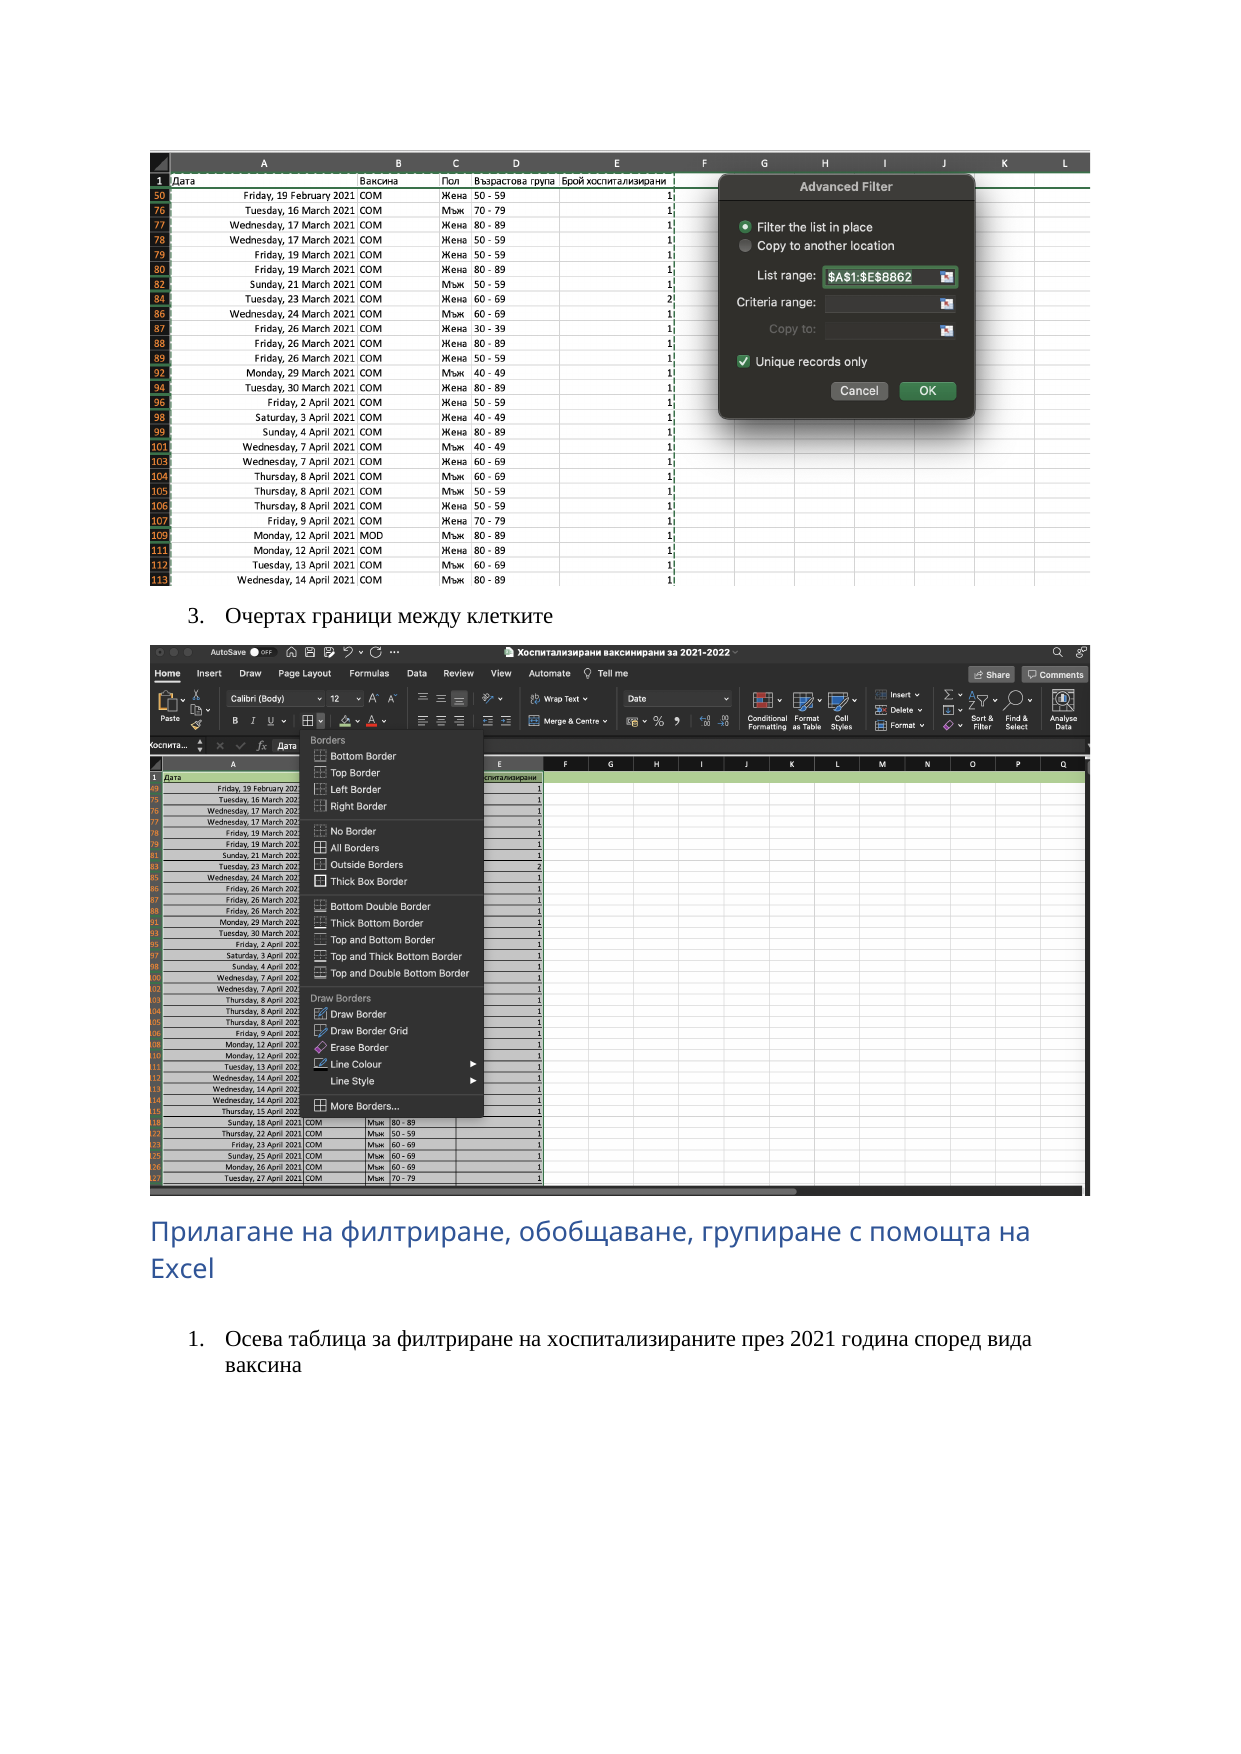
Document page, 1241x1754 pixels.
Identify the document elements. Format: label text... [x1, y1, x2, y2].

picture [150, 645, 1091, 1196]
picture [150, 150, 1091, 586]
list Очертах граници между клетките [187, 602, 1090, 629]
list Осева таблица за филтриране на хоспитализираните през 2021 година според вида ваксина [187, 1325, 1090, 1377]
subtitle Прилагане на филтриране, обобщаване, групиране с помощта на Excel [150, 1212, 1090, 1286]
